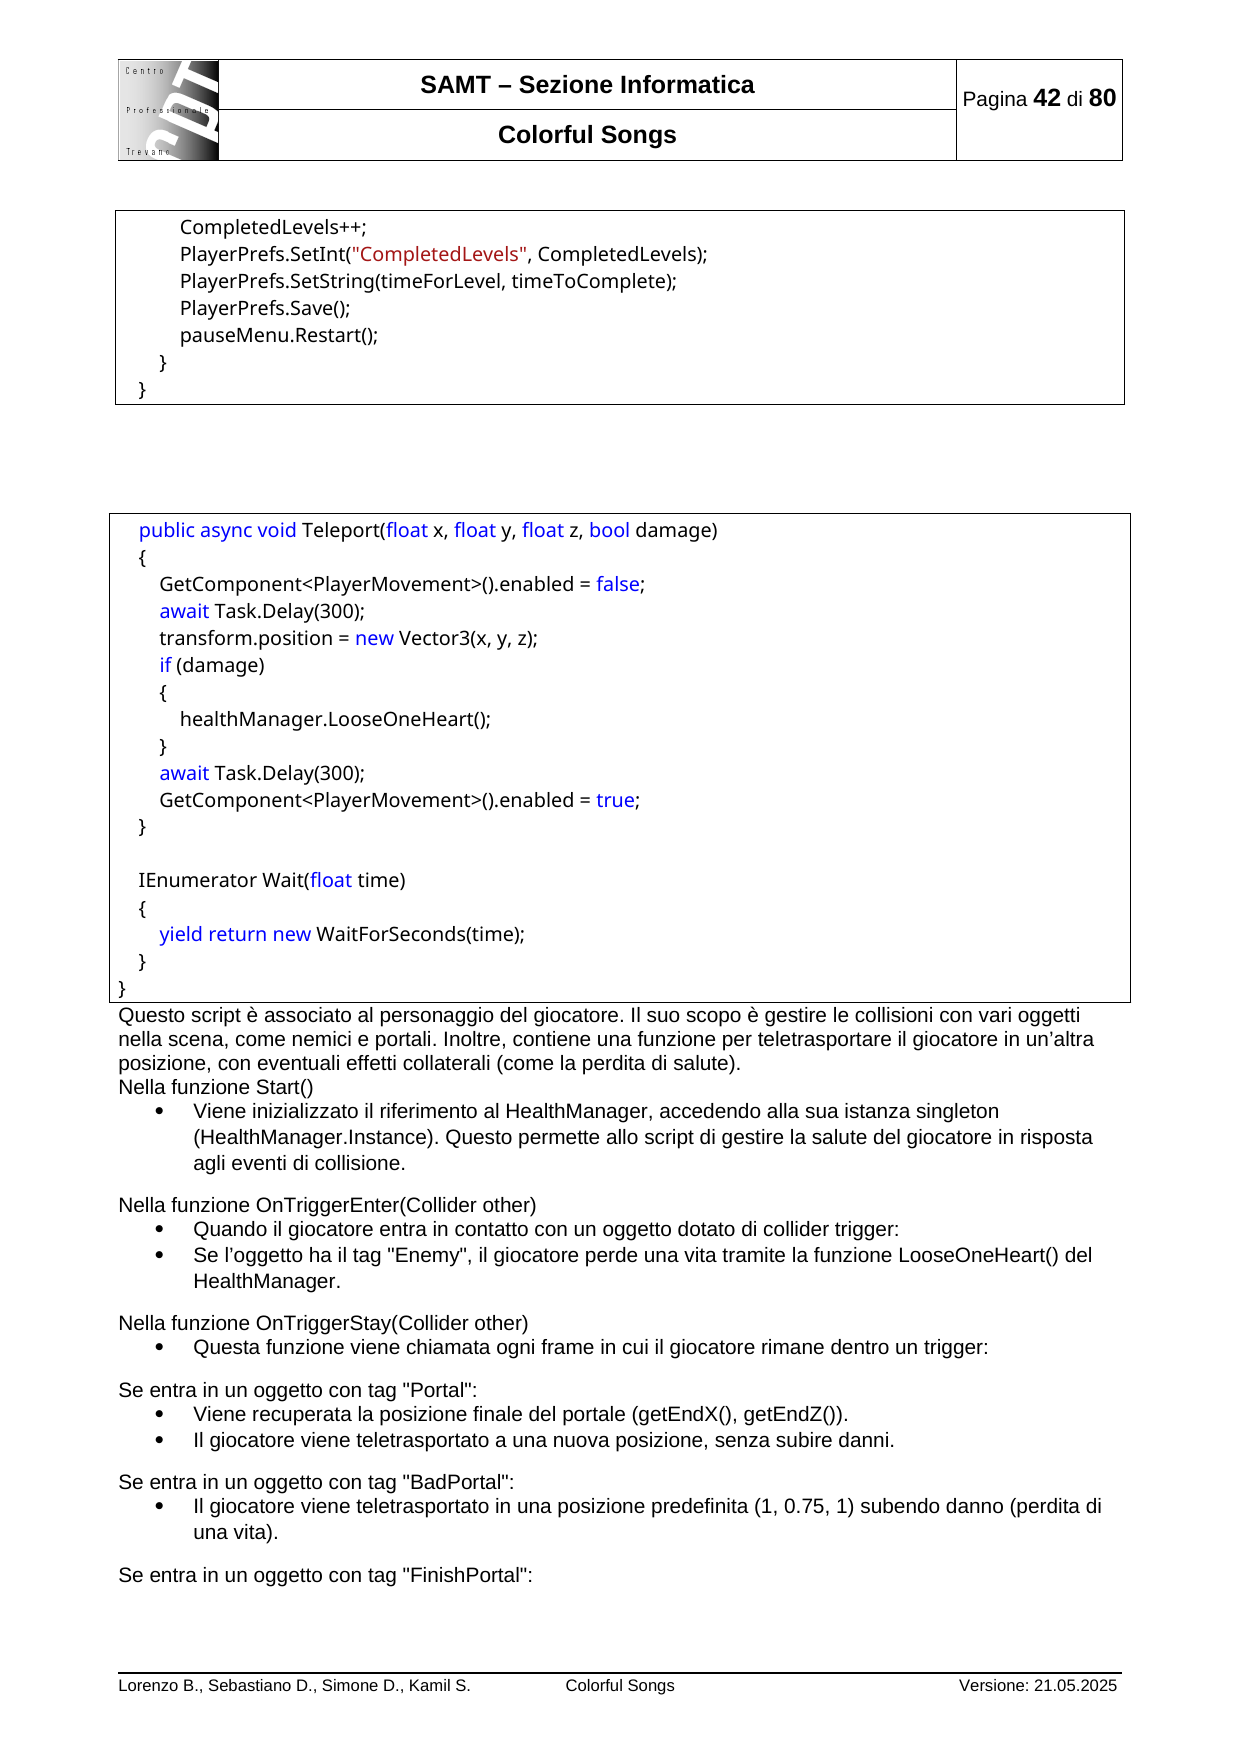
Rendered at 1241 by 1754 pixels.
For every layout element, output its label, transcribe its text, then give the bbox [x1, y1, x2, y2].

text Se entra in un oggetto con tag "Portal": [118, 1378, 1122, 1402]
text { [118, 678, 1122, 705]
text Nella funzione OnTriggerStay(Collider other) [118, 1311, 1122, 1335]
list Se l’oggetto ha il tag "Enemy", il giocatore perde una vita tramite la funzione LooseOneHeart() del HealthManager. [156, 1243, 1122, 1293]
text Nella funzione OnTriggerEnter(Collider other) [118, 1193, 1122, 1217]
text } [118, 348, 1122, 372]
text transform.position = new Vector3(x, y, z); [118, 624, 1122, 651]
list Il giocatore viene teletrasportato a una nuova posizione, senza subire danni. [156, 1428, 1122, 1452]
text PlayerPrefs.SetString(timeForLevel, timeToComplete); [118, 267, 1122, 294]
text if (damage) [118, 651, 1122, 678]
text await Task.Delay(300); [118, 597, 1122, 624]
text } [118, 813, 1122, 840]
text } [116, 372, 1124, 404]
list Quando il giocatore entra in contatto con un oggetto dotato di collider trigger: [156, 1217, 1122, 1241]
text } [118, 948, 1122, 972]
text { [118, 894, 1122, 921]
list Questa funzione viene chiamata ogni frame in cui il giocatore rimane dentro un trigger: [156, 1335, 1122, 1359]
text GetComponent<PlayerMovement>().enabled = false; [118, 570, 1122, 597]
text } [110, 972, 1130, 1002]
picture [118, 60, 219, 160]
text PlayerPrefs.Save(); [118, 294, 1122, 321]
text { [118, 543, 1122, 570]
text CompletedLevels++; [116, 211, 1124, 240]
text healthManager.LooseOneHeart(); [118, 705, 1122, 732]
text Nella funzione Start() [118, 1074, 1122, 1098]
text Se entra in un oggetto con tag "FinishPortal": [118, 1563, 1122, 1587]
text IEnumerator Wait(float time) [118, 867, 1122, 894]
text Questo script è associato al personaggio del giocatore. Il suo scopo è gestire le collisioni con vari oggetti nella scena, come nemici e portali. Inoltre, contiene una funzione per teletrasportare il giocatore in un’altra posizione, con eventuali effetti collaterali (come la perdita di salute). [118, 1003, 1122, 1074]
text yield return new WaitForSeconds(time); [118, 921, 1122, 948]
list Viene recuperata la posizione finale del portale (getEndX(), getEndZ()). [156, 1402, 1122, 1426]
text Se entra in un oggetto con tag "BadPortal": [118, 1470, 1122, 1494]
list Il giocatore viene teletrasportato in una posizione predefinita (1, 0.75, 1) subendo danno (perdita di una vita). [156, 1494, 1122, 1544]
text await Task.Delay(300); [118, 759, 1122, 786]
text GetComponent<PlayerMovement>().enabled = true; [118, 786, 1122, 813]
text pauseMenu.Restart(); [118, 321, 1122, 348]
text public async void Teleport(float x, float y, float z, bool damage) [110, 514, 1130, 543]
list Viene inizializzato il riferimento al HealthManager, accedendo alla sua istanza singleton (HealthManager.Instance). Questo permette allo script di gestire la salute del giocatore in risposta agli eventi di collisione. [156, 1098, 1122, 1174]
text } [118, 732, 1122, 759]
text PlayerPrefs.SetInt("CompletedLevels", CompletedLevels); [118, 240, 1122, 267]
